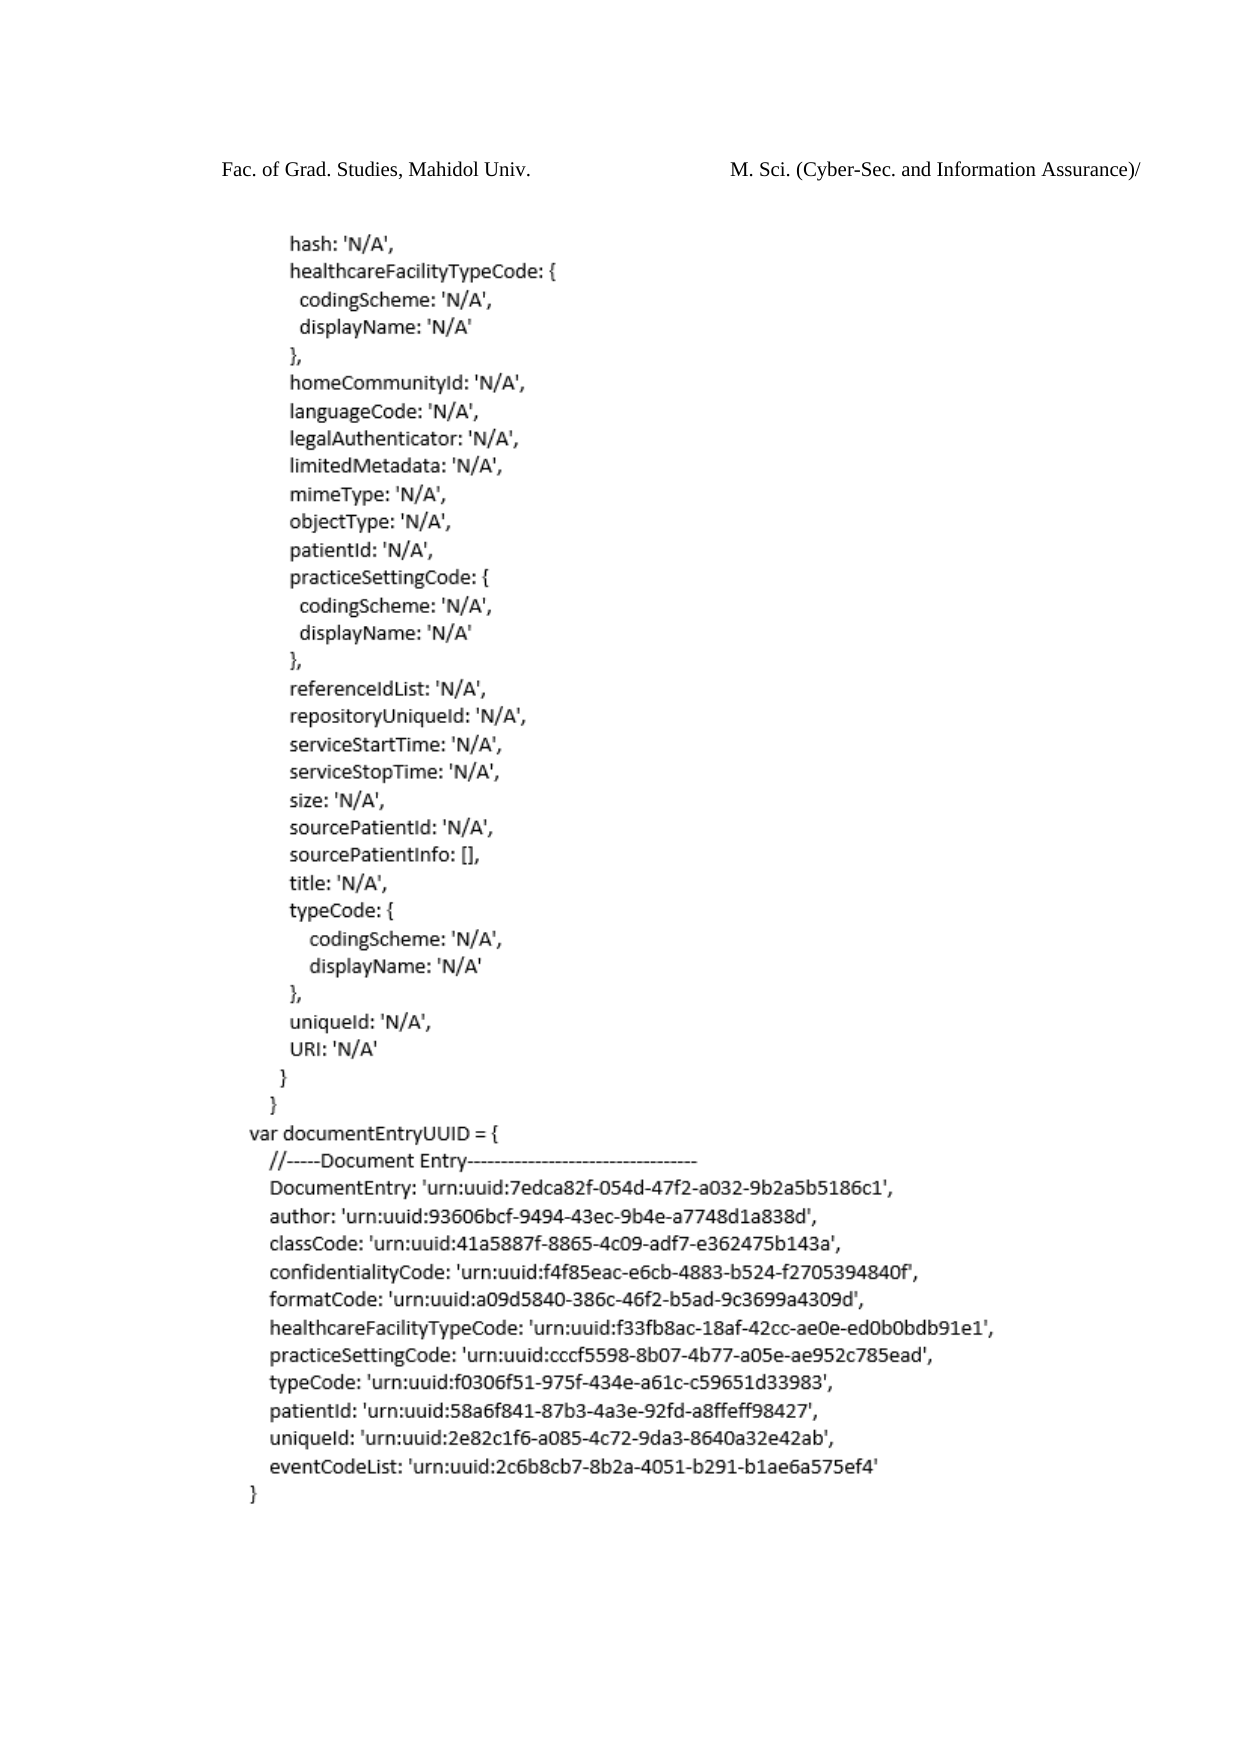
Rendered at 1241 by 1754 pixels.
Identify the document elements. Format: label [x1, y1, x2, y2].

picture [221, 221, 1093, 1522]
